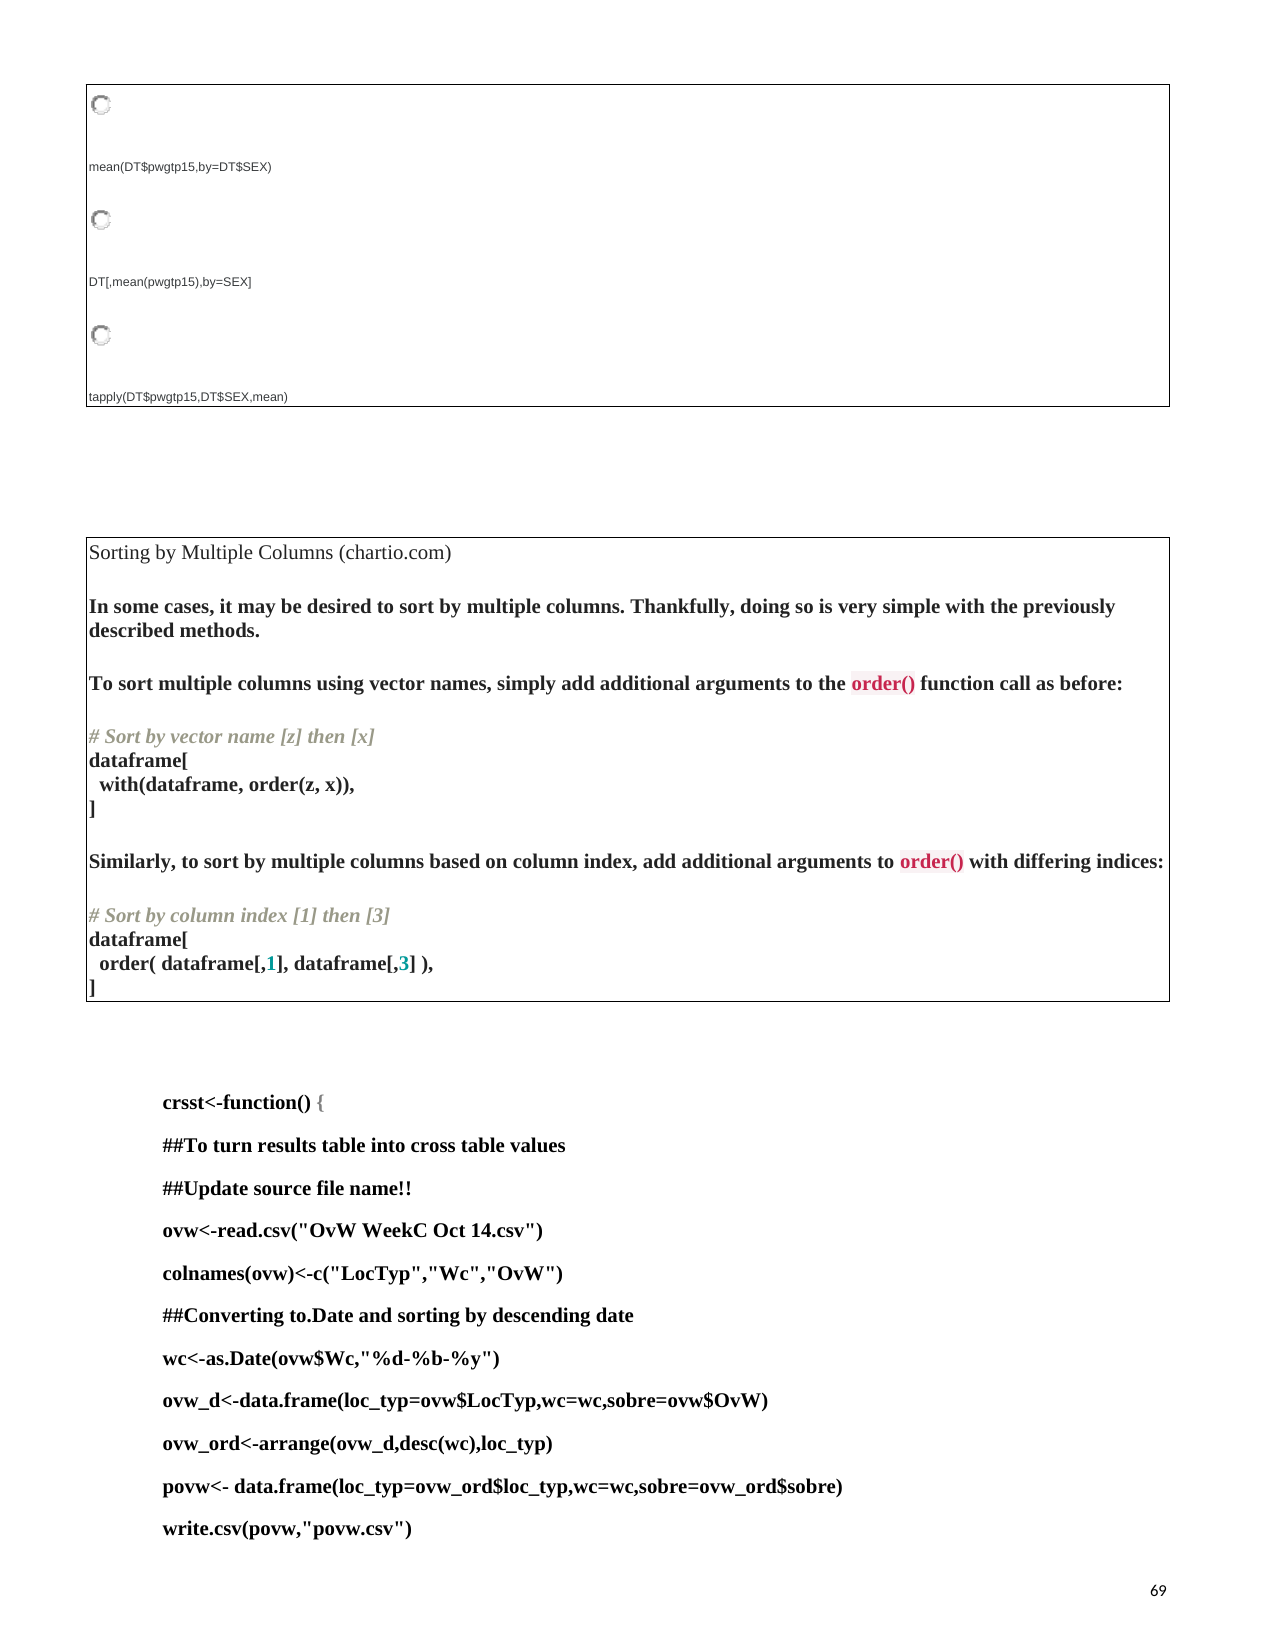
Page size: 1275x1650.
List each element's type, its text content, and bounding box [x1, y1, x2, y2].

text ##To turn results table into cross table values [162, 1133, 1167, 1157]
text To sort multiple columns using vector names, simply add additional arguments to the order() function call as before: [87, 668, 1169, 695]
text dataframe[ [89, 927, 1167, 951]
text with(dataframe, order(z, x)), [89, 772, 1167, 796]
text ] [89, 796, 1167, 820]
text In some cases, it may be desired to sort by multiple columns. Thankfully, doing so is very simple with the previously described methods. [87, 590, 1169, 642]
text DT[,mean(pwgtp15),by=SEX] [87, 254, 1169, 289]
text # Sort by column index [1] then [3] [87, 899, 1169, 927]
text ] [87, 972, 1169, 1001]
text ovw_d<-data.frame(loc_typ=ovw$LocTyp,wc=wc,sobre=ovw$OvW) [89, 1388, 1167, 1412]
text ovw_ord<-arrange(ovw_d,desc(wc),loc_typ) [162, 1431, 1167, 1455]
text order( dataframe[,1], dataframe[,3] ), [89, 951, 1167, 972]
text ##Update source file name!! [162, 1175, 1167, 1199]
text mean(DT$pwgtp15,by=DT$SEX) [87, 139, 1169, 174]
text wc<-as.Date(ovw$Wc,"%d-%b-%y") [89, 1346, 1167, 1370]
text dataframe[ [89, 748, 1167, 772]
text ##Converting to.Date and sorting by descending date [89, 1303, 1167, 1327]
subtitle Sorting by Multiple Columns (chartio.com) [87, 538, 1169, 564]
text Similarly, to sort by multiple columns based on column index, add additional arguments to order() with differing indices: [87, 846, 1169, 873]
text crsst<-function() { [162, 1090, 1167, 1114]
text write.csv(povw,"povw.csv") [162, 1516, 1167, 1540]
text tapply(DT$pwgtp15,DT$SEX,mean) [87, 370, 1169, 406]
text ovw<-read.csv("OvW WeekC Oct 14.csv") [89, 1218, 1167, 1242]
text # Sort by vector name [z] then [x] [87, 721, 1169, 748]
text povw<- data.frame(loc_typ=ovw_ord$loc_typ,wc=wc,sobre=ovw_ord$sobre) [162, 1474, 1167, 1498]
text colnames(ovw)<-c("LocTyp","Wc","OvW") [162, 1261, 1167, 1285]
